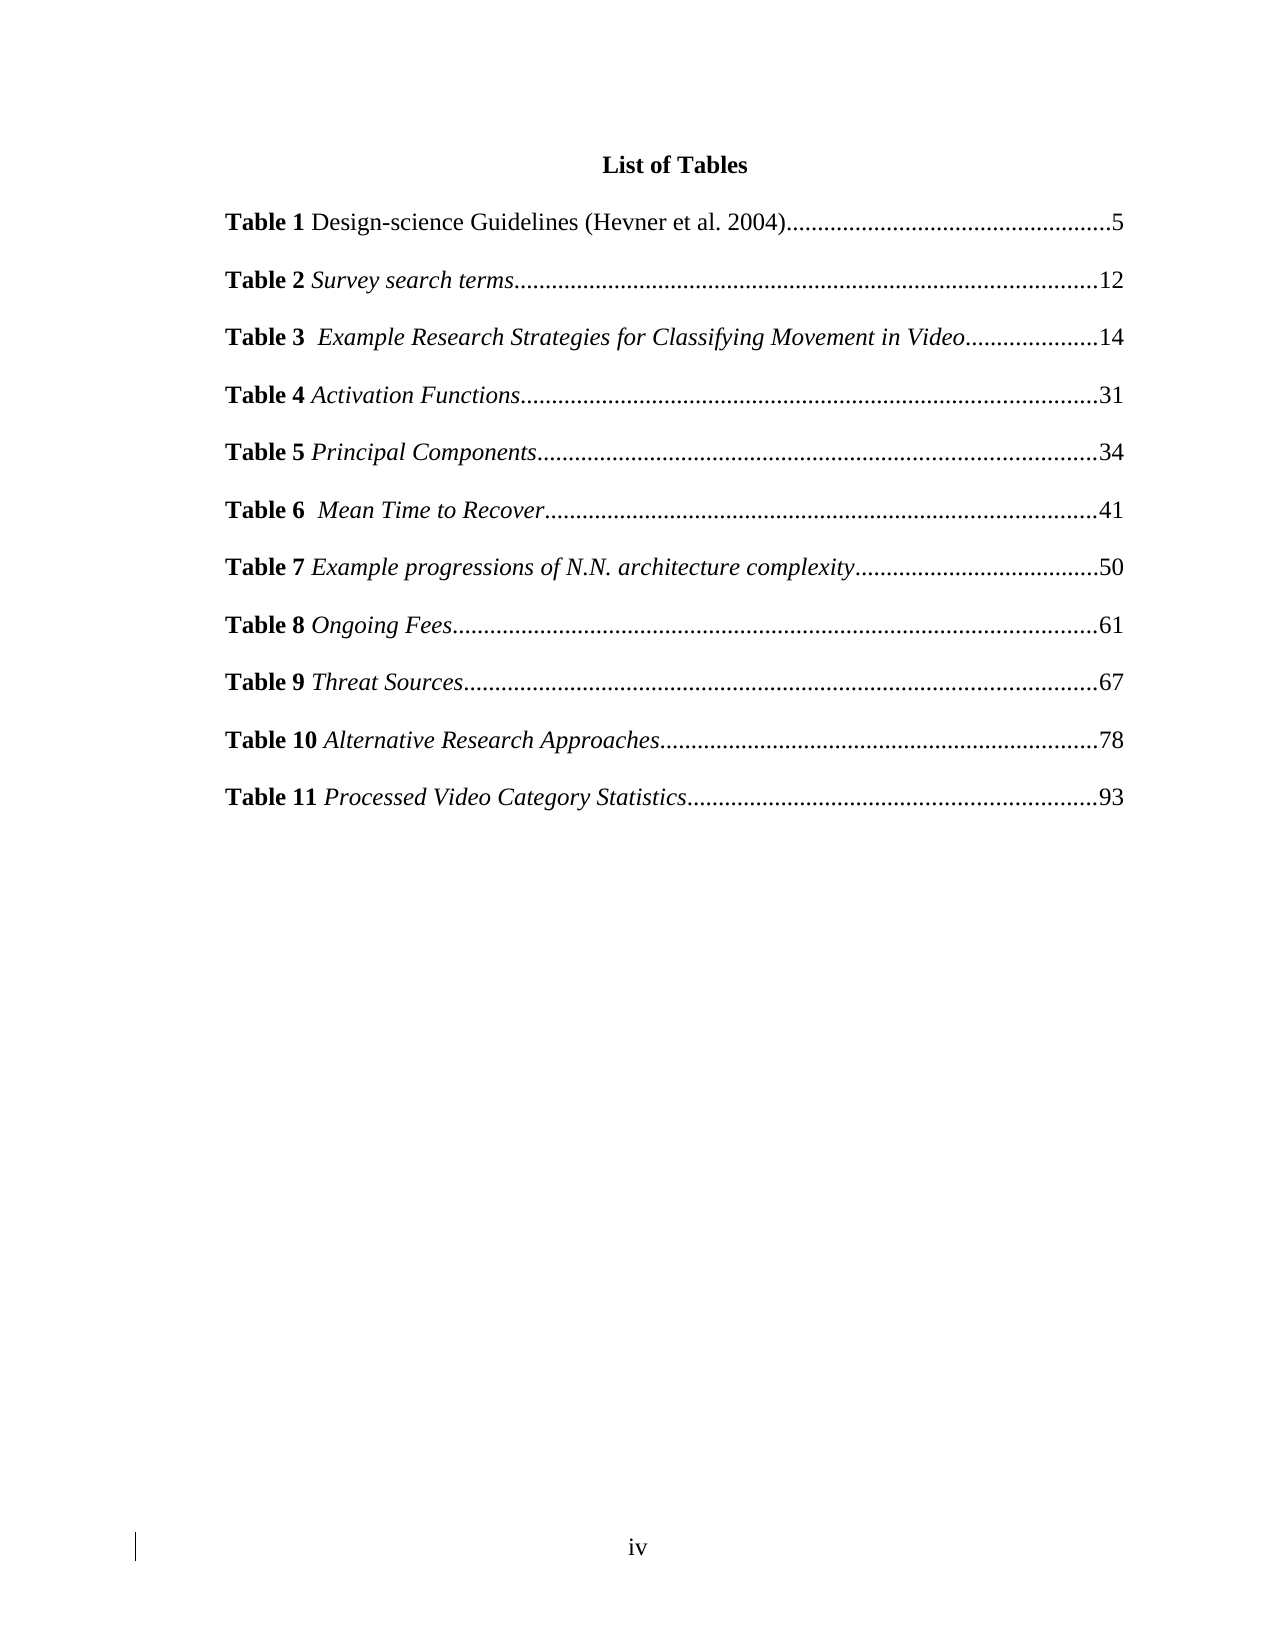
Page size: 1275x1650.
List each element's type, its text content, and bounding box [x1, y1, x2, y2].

text Table 7 Example progressions of N.N. architecture complexity 50 [150, 552, 1125, 581]
text Table 9 Threat Sources 67 [150, 667, 1125, 696]
text Table 10 Alternative Research Approaches 78 [150, 725, 1125, 754]
text Table 5 Principal Components 34 [150, 437, 1125, 466]
text Table 2 Survey search terms 12 [150, 265, 1125, 294]
text Table 8 Ongoing Fees 61 [150, 610, 1125, 639]
text Table 11 Processed Video Category Statistics 93 [150, 782, 1125, 811]
text List of Tables [150, 150, 1125, 179]
text Table 6 Mean Time to Recover 41 [150, 495, 1125, 524]
text Table 3 Example Research Strategies for Classifying Movement in Video 14 [150, 322, 1125, 351]
text Table 4 Activation Functions 31 [150, 380, 1125, 409]
text Table 1 Design-science Guidelines (Hevner et al. 2004) 5 [150, 207, 1125, 236]
